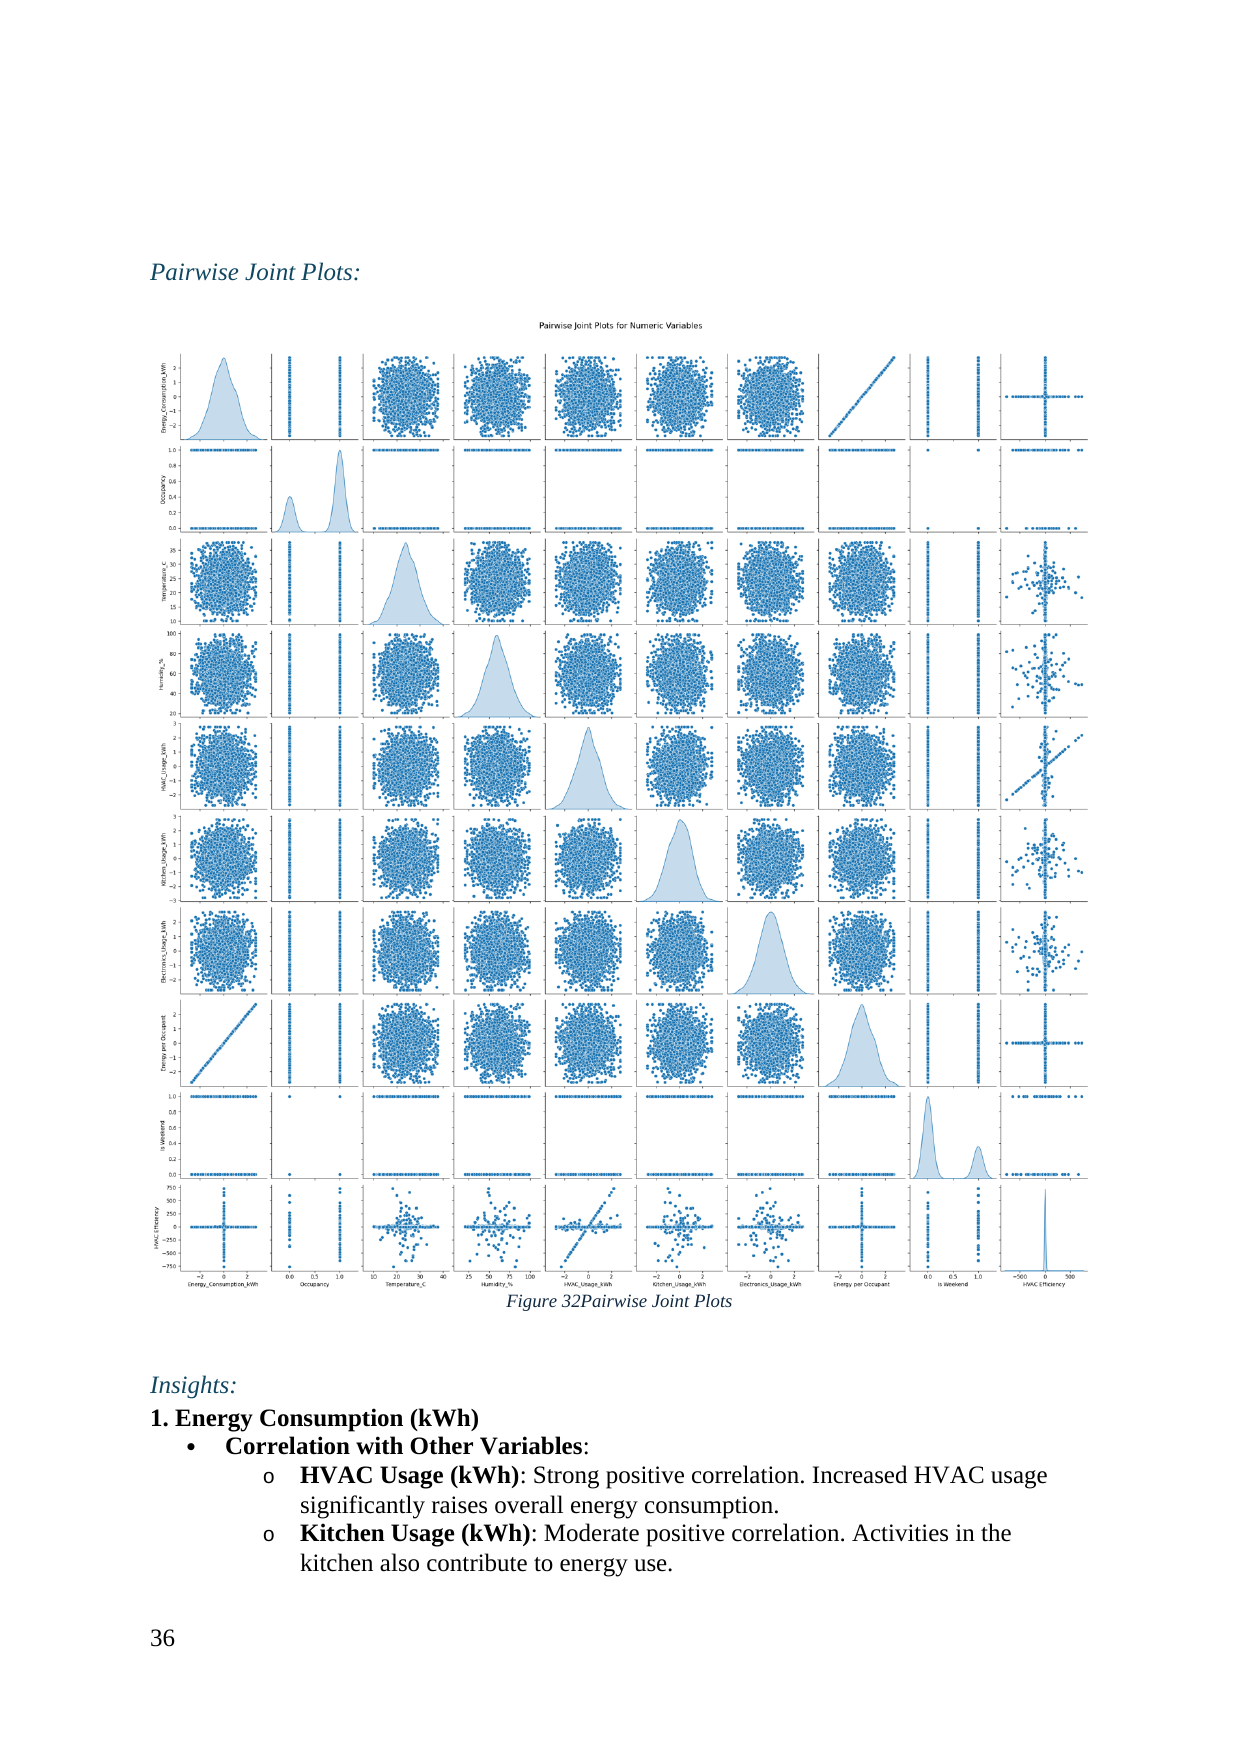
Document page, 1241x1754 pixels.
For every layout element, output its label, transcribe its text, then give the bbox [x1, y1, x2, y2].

subtitle Insights: [150, 1370, 1090, 1398]
list Kitchen Usage (kWh): Moderate positive correlation. Activities in the kitchen also contribute to energy use. [262, 1518, 1090, 1577]
picture [150, 318, 1091, 1291]
subtitle Pairwise Joint Plots: [150, 257, 1090, 286]
text 1. Energy Consumption (kWh) [150, 1403, 1090, 1431]
list HVAC Usage (kWh): Strong positive correlation. Increased HVAC usage significantly raises overall energy consumption. [262, 1460, 1090, 1518]
list Correlation with Other Variables: [187, 1431, 1090, 1460]
